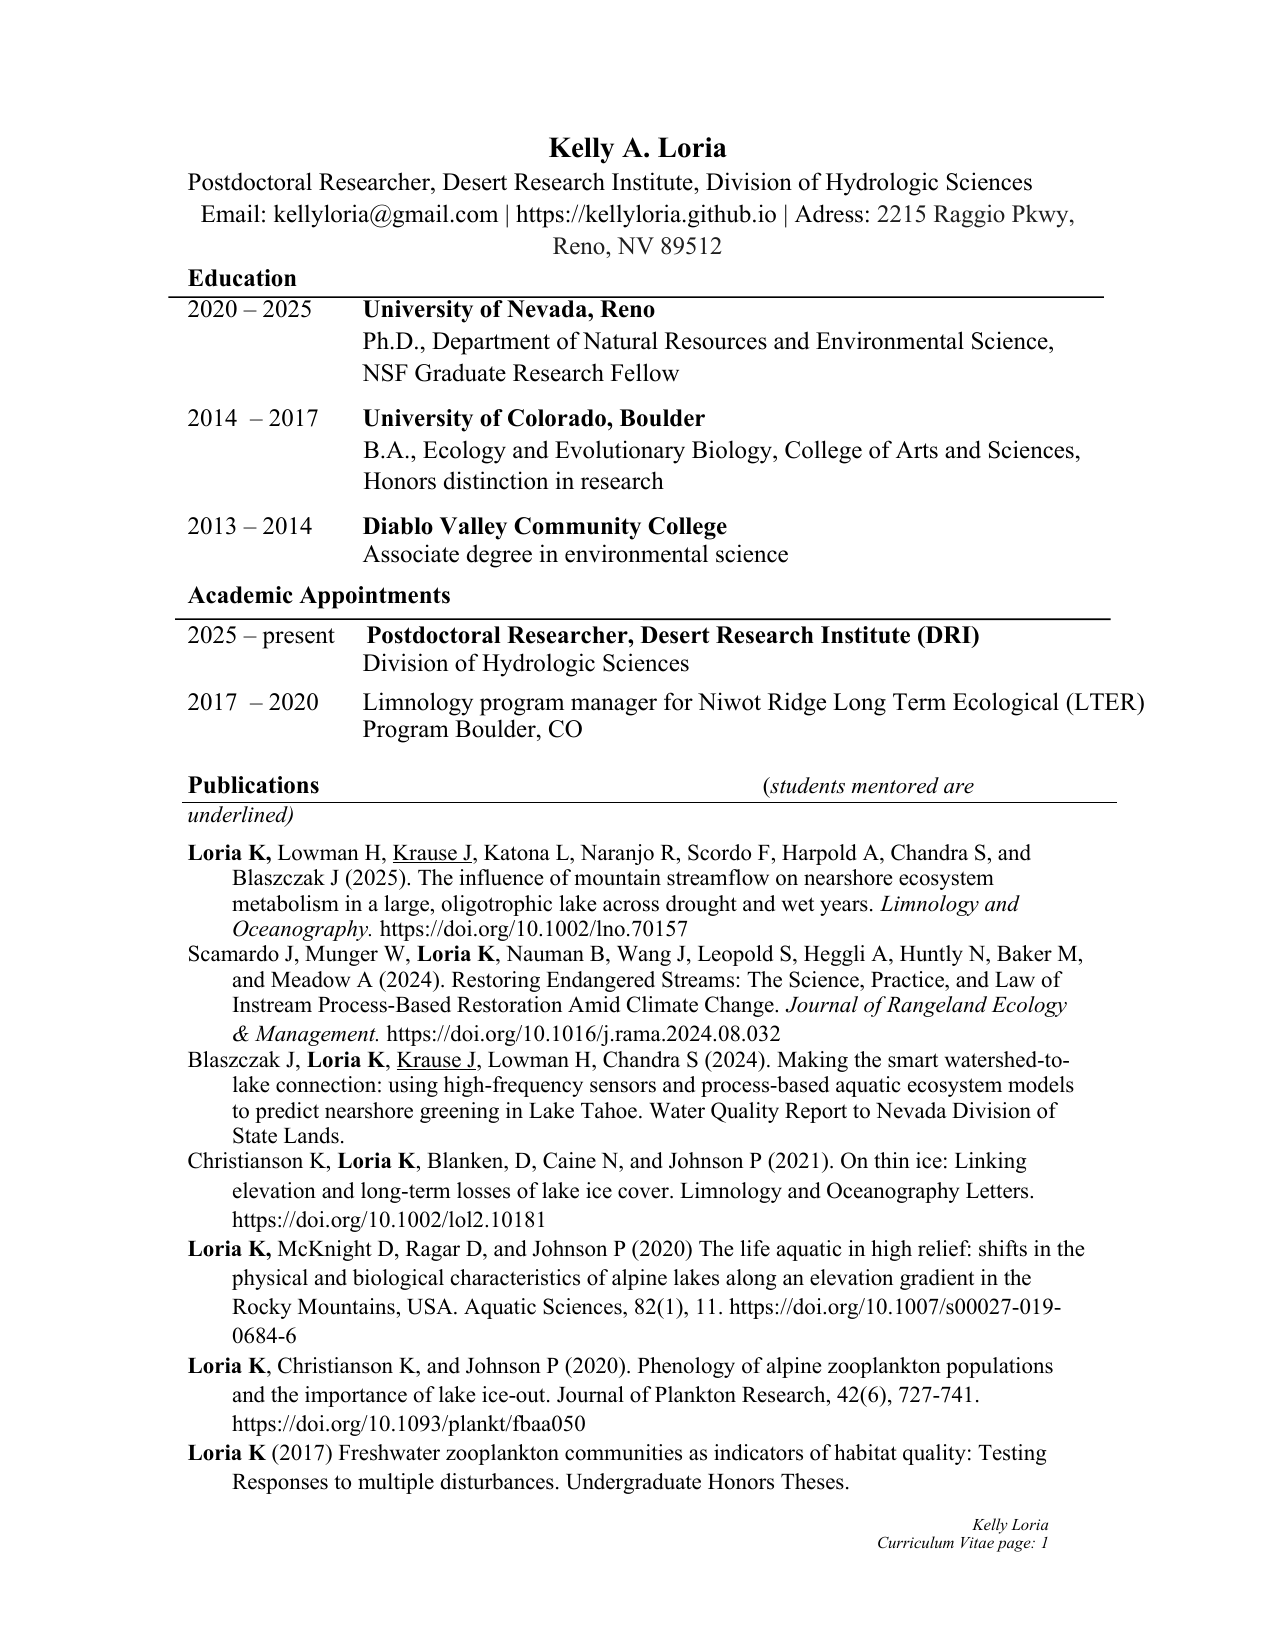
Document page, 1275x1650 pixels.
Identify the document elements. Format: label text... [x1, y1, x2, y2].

text Division of Hydrologic Sciences [187, 649, 1134, 676]
text Postdoctoral Researcher, Desert Research Institute, Division of Hydrologic Sciences [187, 168, 1087, 196]
text 2025 – present Postdoctoral Researcher, Desert Research Institute (DRI) [187, 621, 1134, 649]
text Publications (students mentored are underlined) [187, 771, 1087, 802]
text 2020 – 2025 University of Nevada, Reno [187, 298, 1087, 323]
text NSF Graduate Research Fellow [187, 359, 1087, 387]
text Publications (students mentored are underlined) [187, 803, 1087, 828]
text Program Boulder, CO [187, 716, 1275, 743]
text Christianson K, Loria K, Blanken, D, Caine N, and Johnson P (2021). On thin ice: Linking elevation and long‐term losses of lake ice cover. Limnology and Oceanography Letters. https://doi.org/10.1002/lol2.10181 [187, 1148, 1087, 1232]
text B.A., Ecology and Evolutionary Biology, College of Arts and Sciences, [232, 436, 1087, 463]
text Email: kellyloria@gmail.com | https://kellyloria.github.io | Adress: 2215 Raggio Pkwy, Reno, NV 89512 [187, 200, 1087, 259]
text 2013 – 2014 Diablo Valley Community College [187, 512, 1087, 540]
text 2014 – 2017 University of Colorado, Boulder [187, 404, 1087, 432]
text Loria K (2017) Freshwater zooplankton communities as indicators of habitat quality: Testing Responses to multiple disturbances. Undergraduate Honors Theses. [187, 1440, 1087, 1495]
text Honors distinction in research [232, 467, 1087, 495]
text Ph.D., Department of Natural Resources and Environmental Science, [187, 327, 1087, 355]
text Kelly A. Loria [187, 131, 1087, 163]
text Blaszczak J, Loria K, Krause J, Lowman H, Chandra S (2024). Making the smart watershed-to-lake connection: using high-frequency sensors and process-based aquatic ecosystem models to predict nearshore greening in Lake Tahoe. Water Quality Report to Nevada Division of State Lands. [187, 1047, 1087, 1148]
text Education [187, 264, 1087, 291]
text Associate degree in environmental science [187, 540, 1087, 568]
text Scamardo J, Munger W, Loria K, Nauman B, Wang J, Leopold S, Heggli A, Huntly N, Baker M, and Meadow A (2024). Restoring Endangered Streams: The Science, Practice, and Law of Instream Process-Based Restoration Amid Climate Change. Journal of Rangeland Ecology & Management. https://doi.org/10.1016/j.rama.2024.08.032 [187, 941, 1087, 1047]
text Academic Appointments [187, 581, 1087, 609]
text Loria K, McKnight D, Ragar D, and Johnson P (2020) The life aquatic in high relief: shifts in the physical and biological characteristics of alpine lakes along an elevation gradient in the Rocky Mountains, USA. Aquatic Sciences, 82(1), 11. https://doi.org/10.1007/s00027-019-0684-6 [187, 1236, 1087, 1349]
text 2017 – 2020 Limnology program manager for Niwot Ridge Long Term Ecological (LTER) [187, 688, 1275, 716]
text Loria K, Lowman H, Krause J, Katona L, Naranjo R, Scordo F, Harpold A, Chandra S, and Blaszczak J (2025). The influence of mountain streamflow on nearshore ecosystem metabolism in a large, oligotrophic lake across drought and wet years. Limnology and Oceanography. https://doi.org/10.1002/lno.70157 [187, 840, 1087, 941]
text Loria K, Christianson K, and Johnson P (2020). Phenology of alpine zooplankton populations and the importance of lake ice-out. Journal of Plankton Research, 42(6), 727-741. https://doi.org/10.1093/plankt/fbaa050 [187, 1353, 1087, 1436]
